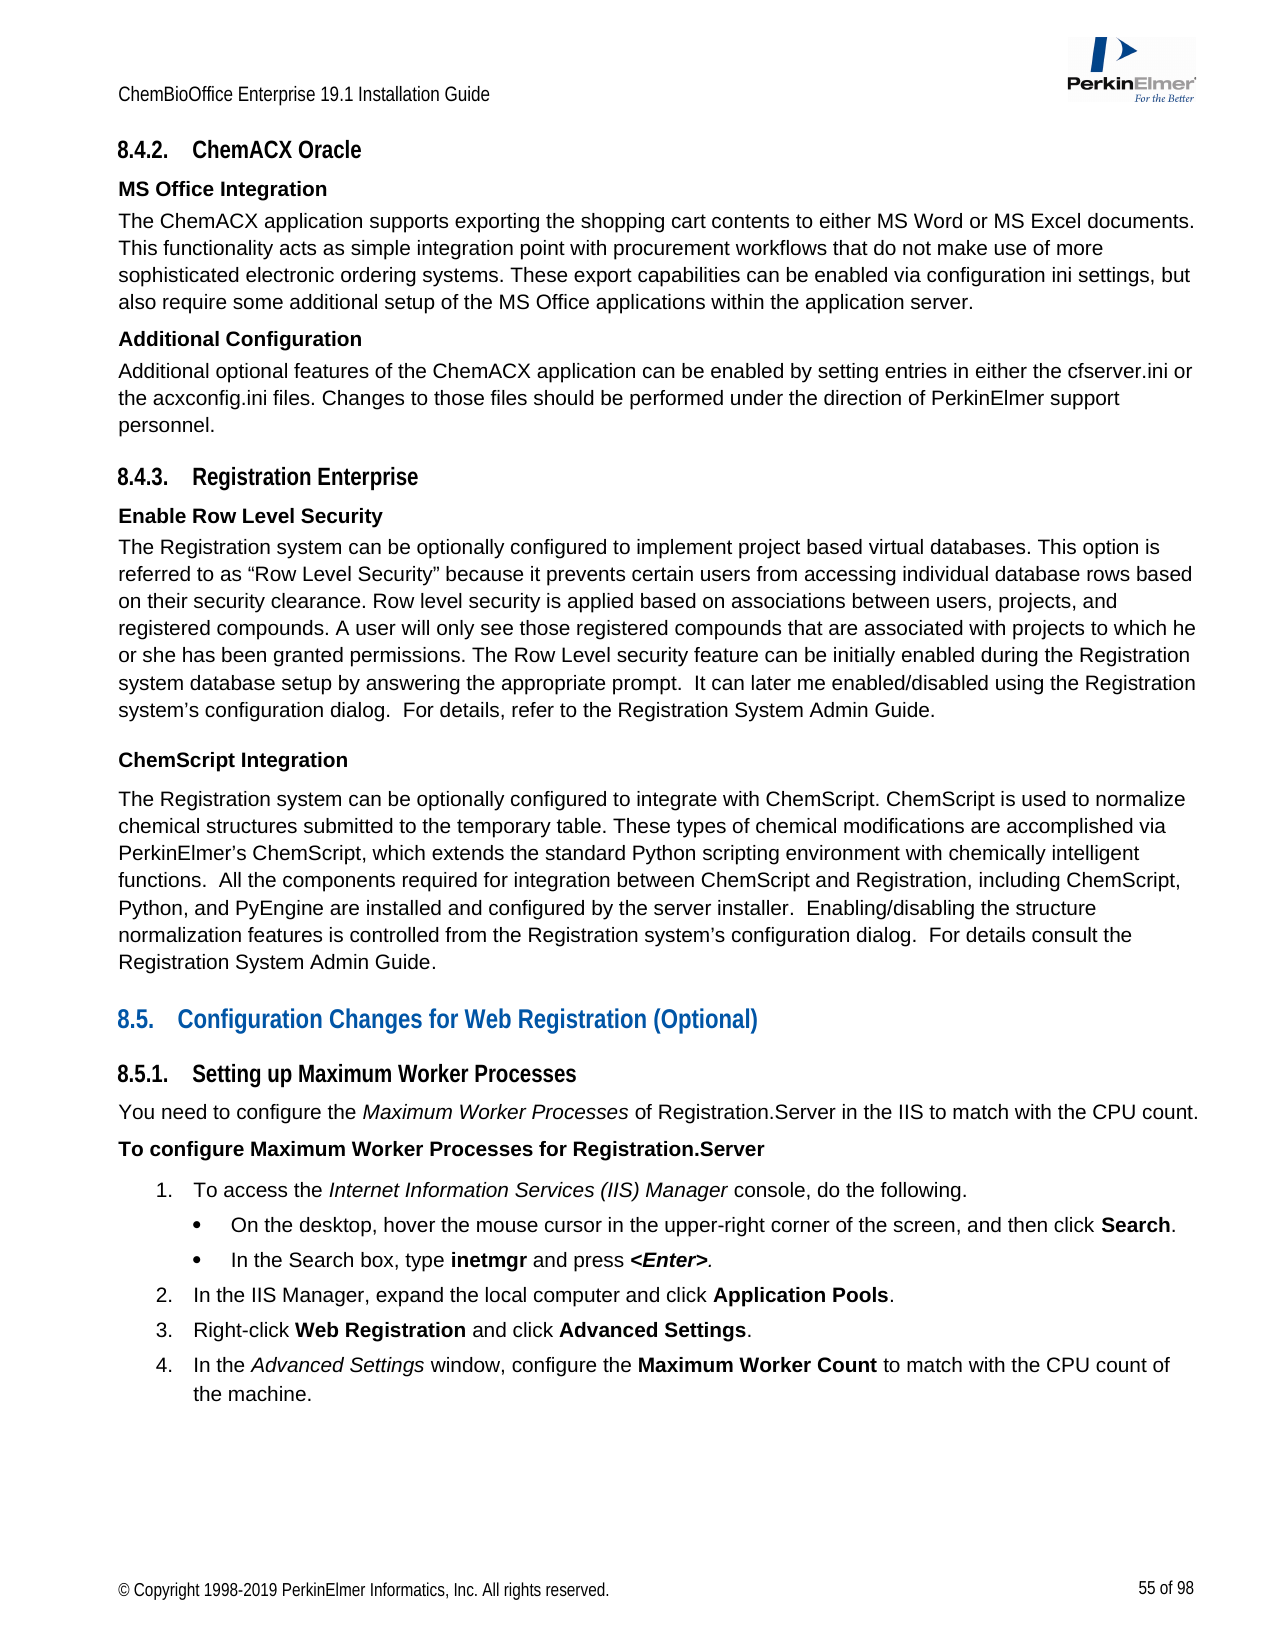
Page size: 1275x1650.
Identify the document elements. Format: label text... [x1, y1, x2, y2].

text To configure Maximum Worker Processes for Registration.Server [118, 1141, 1204, 1164]
text The Registration system can be optionally configured to integrate with ChemScript. ChemScript is used to normalize chemical structures submitted to the temporary table. These types of chemical modifications are accomplished via PerkinElmer’s ChemScript, which extends the standard Python scripting environment with chemically intelligent functions. All the components required for integration between ChemScript and Registration, including ChemScript, Python, and PyEngine are installed and configured by the server installer. Enabling/disabling the structure normalization features is controlled from the Registration system’s configuration dialog. For details consult the Registration System Admin Guide. [118, 784, 1204, 973]
text Additional optional features of the ChemACX application can be enabled by setting entries in either the cfserver.ini or the acxconfig.ini files. Changes to those files should be performed under the direction of PerkinElmer support personnel. [118, 355, 1204, 437]
list In the Advanced Settings window, configure the Maximum Worker Count to match with the CPU count of the machine. [156, 1357, 1204, 1410]
text You need to configure the Maximum Worker Processes of Registration.Server in the IIS to match with the CPU count. [118, 1104, 1204, 1128]
list In the Search box, type inetmgr and press <Enter>. [193, 1252, 1204, 1276]
list Right-click Web Registration and click Advanced Settings. [156, 1322, 1204, 1346]
subtitle ChemACX Oracle [117, 135, 1204, 164]
subtitle ChemScript Integration [118, 746, 1204, 771]
subtitle Setting up Maximum Worker Processes [117, 1063, 1204, 1092]
picture [1067, 37, 1197, 102]
subtitle Configuration Changes for Web Registration (Optional) [117, 1003, 1204, 1034]
list In the IIS Manager, expand the local computer and click Application Pools. [156, 1287, 1204, 1311]
subtitle Enable Row Level Security [118, 503, 1204, 528]
text The Registration system can be optionally configured to implement project based virtual databases. This option is referred to as “Row Level Security” because it prevents certain users from accessing individual database rows based on their security clearance. Row level security is applied based on associations between users, projects, and registered compounds. A user will only see those registered compounds that are associated with projects to which he or she has been granted permissions. The Row Level security feature can be initially enabled during the Registration system database setup by answering the appropriate prompt. It can later me enabled/disabled using the Registration system’s configuration dialog. For details, refer to the Registration System Admin Guide. [118, 532, 1204, 721]
subtitle Registration Enterprise [117, 462, 1204, 490]
list On the desktop, hover the mouse cursor in the upper-right corner of the screen, and then click Search. [193, 1217, 1204, 1241]
subtitle MS Office Integration [118, 176, 1204, 201]
text The ChemACX application supports exporting the shopping cart contents to either MS Word or MS Excel documents. This functionality acts as simple integration point with procurement workflows that do not make use of more sophisticated electronic ordering systems. These export capabilities can be enabled via configuration ini settings, but also require some additional setup of the MS Office applications within the application server. [118, 205, 1204, 314]
subtitle Additional Configuration [118, 326, 1204, 351]
list To access the Internet Information Services (IIS) Manager console, do the following. [156, 1182, 1204, 1206]
